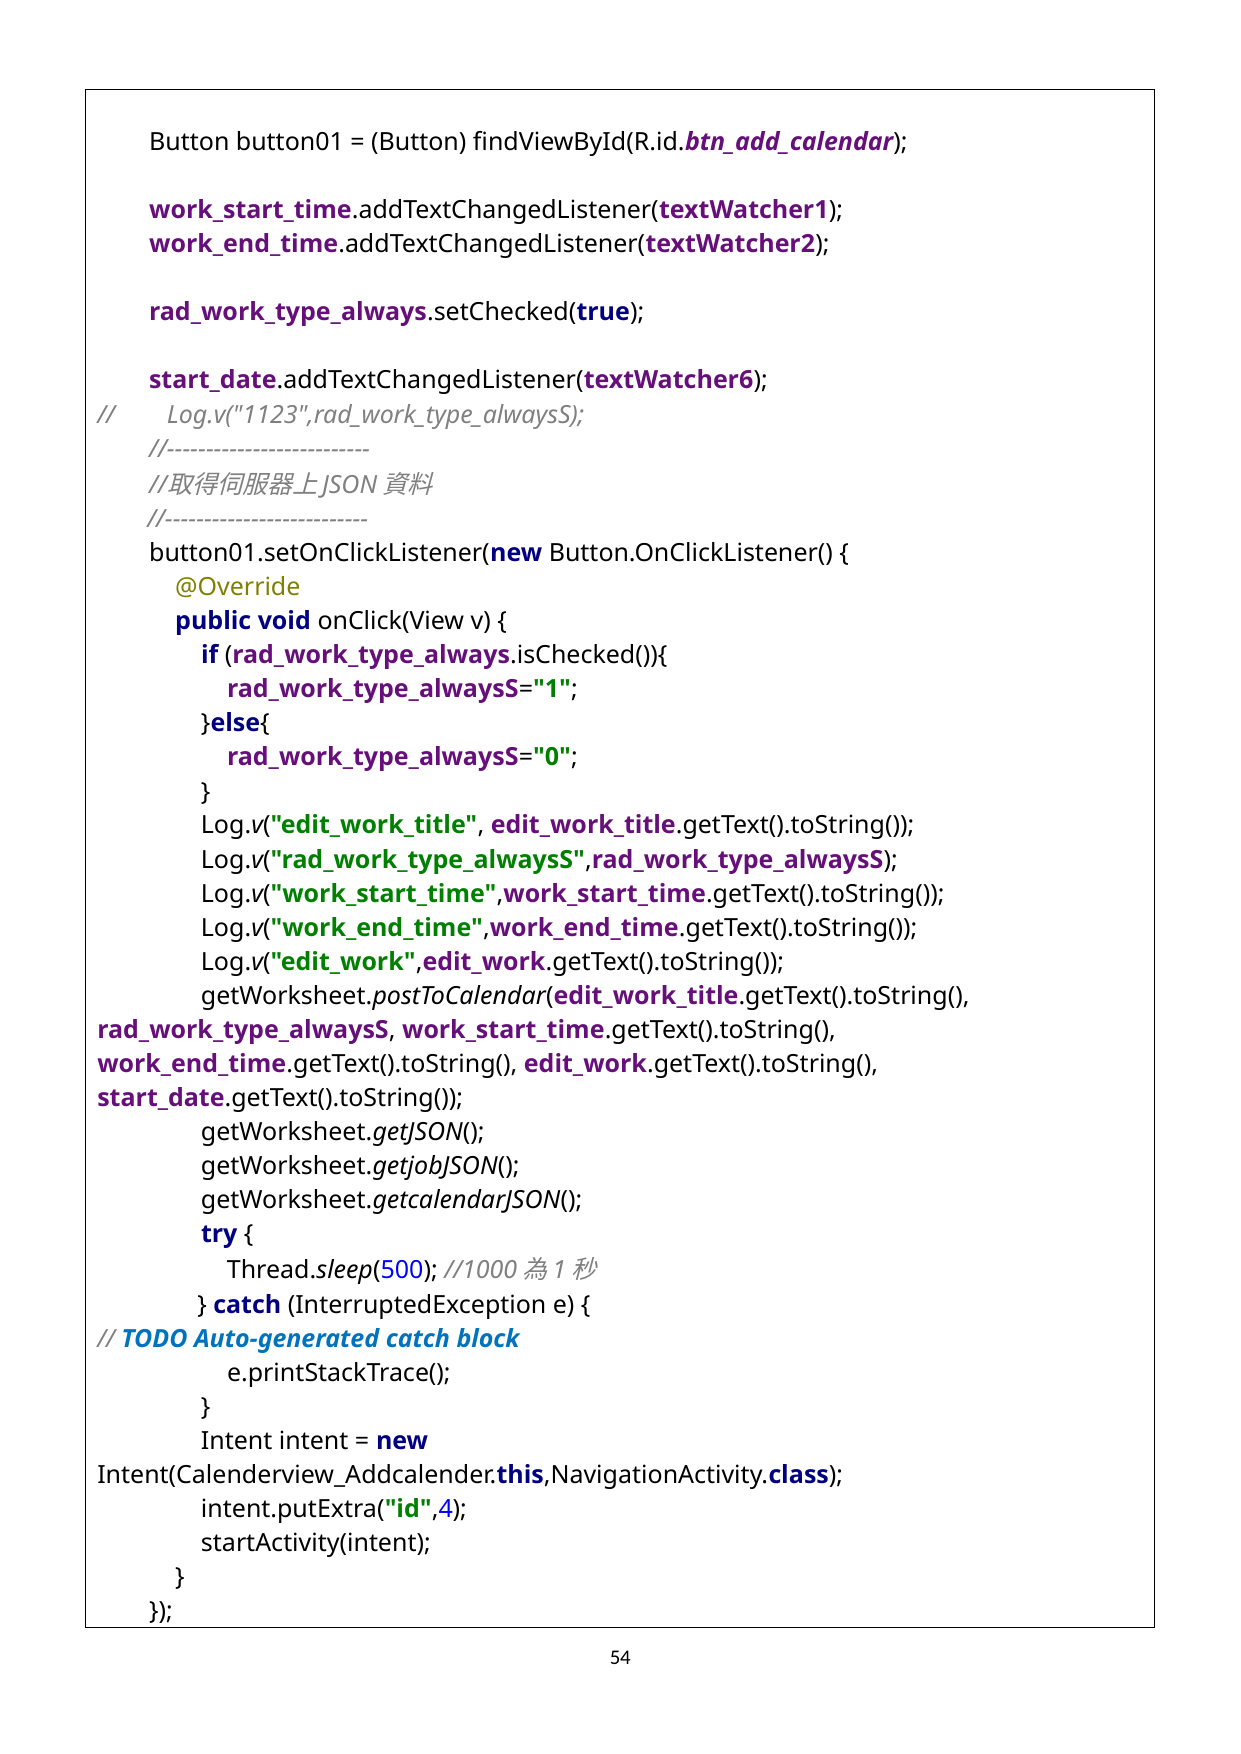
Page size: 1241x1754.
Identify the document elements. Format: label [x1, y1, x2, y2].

table_cell [86, 90, 1154, 1627]
